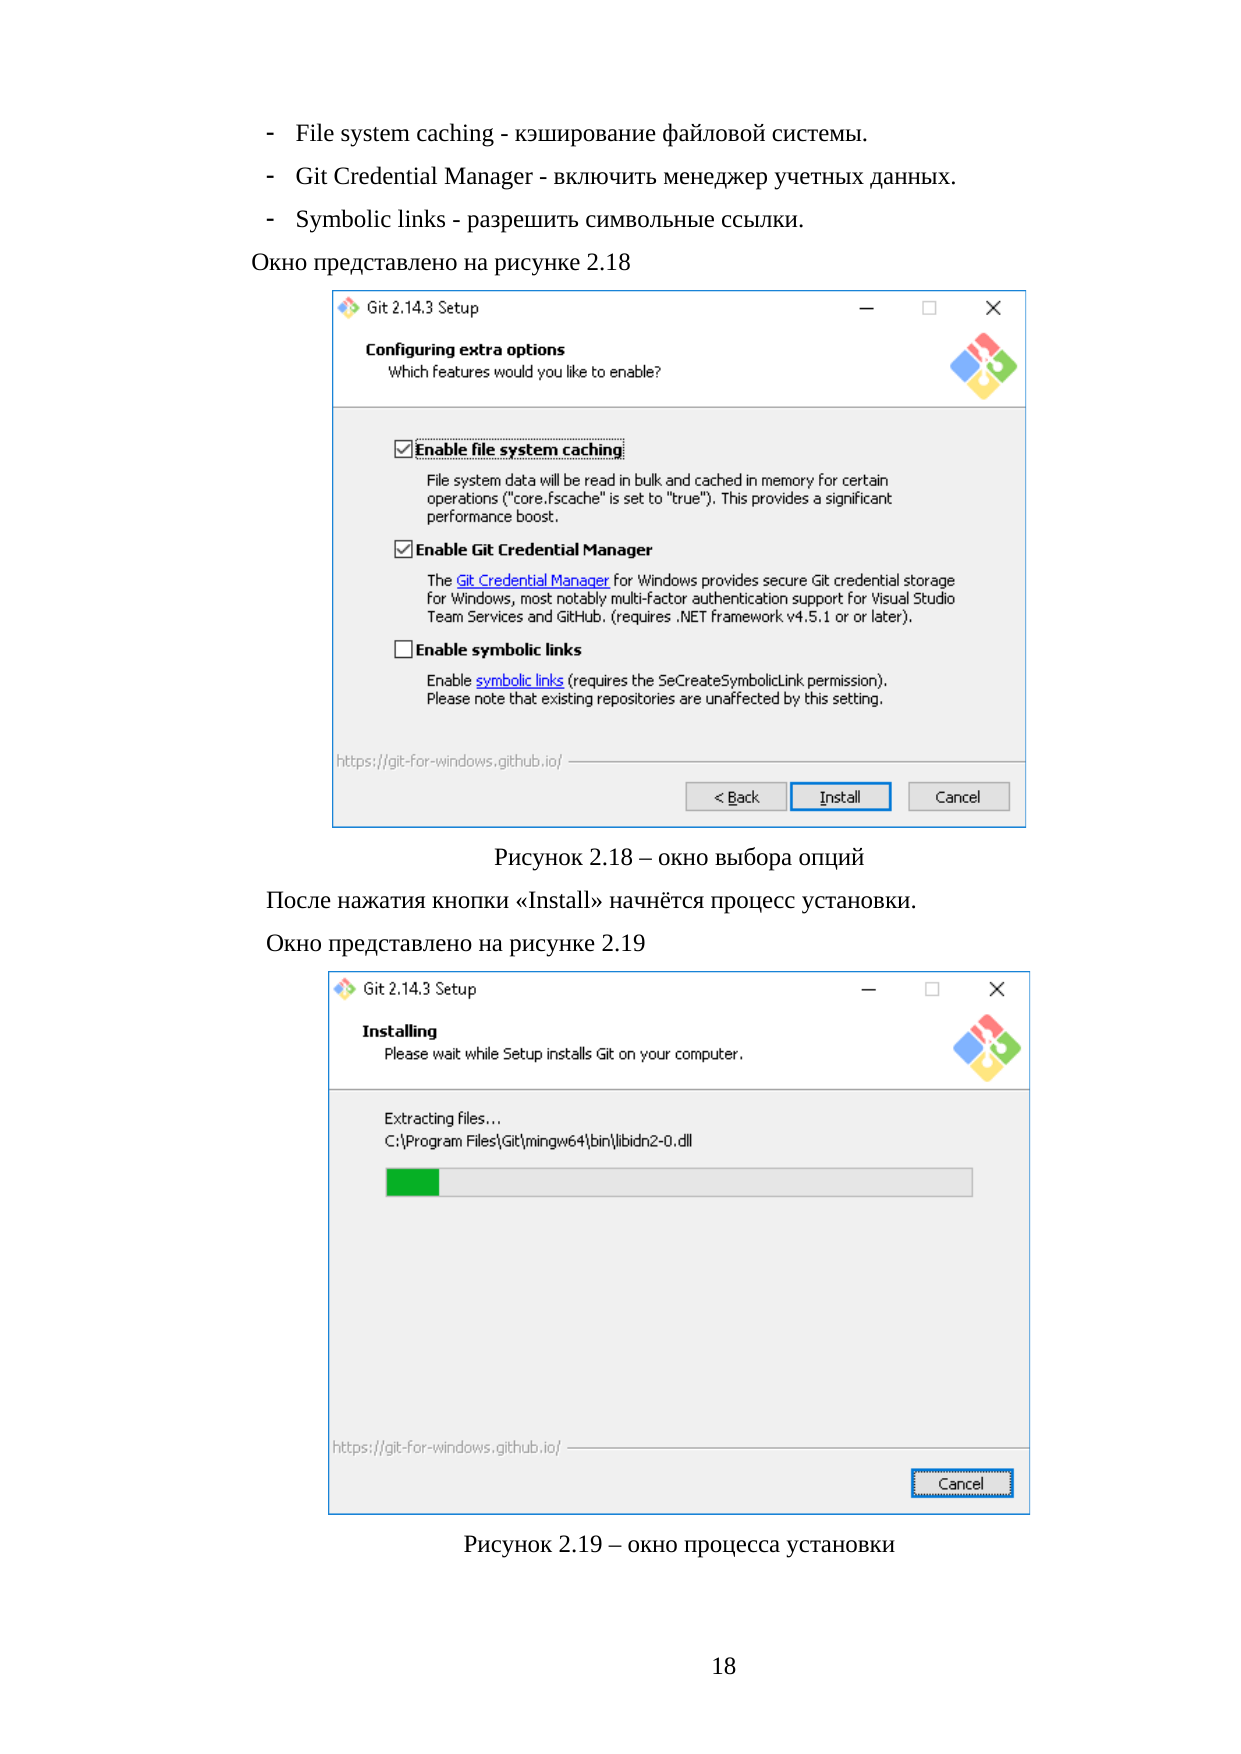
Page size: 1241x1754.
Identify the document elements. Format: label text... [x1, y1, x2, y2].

text После нажатия кнопки «Install» начнётся процесс установки. [177, 885, 1181, 914]
picture [332, 290, 1027, 828]
text Окно представлено на рисунке 2.19 [177, 928, 1181, 957]
list Symbolic links - разрешить символьные ссылки. [251, 204, 1181, 233]
picture [328, 971, 1031, 1515]
text Рисунок 2.19 – окно процесса установки [177, 1529, 1181, 1558]
list File system caching - кэширование файловой системы. [251, 118, 1181, 147]
list Git Credential Manager - включить менеджер учетных данных. [251, 161, 1181, 190]
text Рисунок 2.18 – окно выбора опций [177, 842, 1181, 871]
text Окно представлено на рисунке 2.18 [177, 247, 1181, 276]
